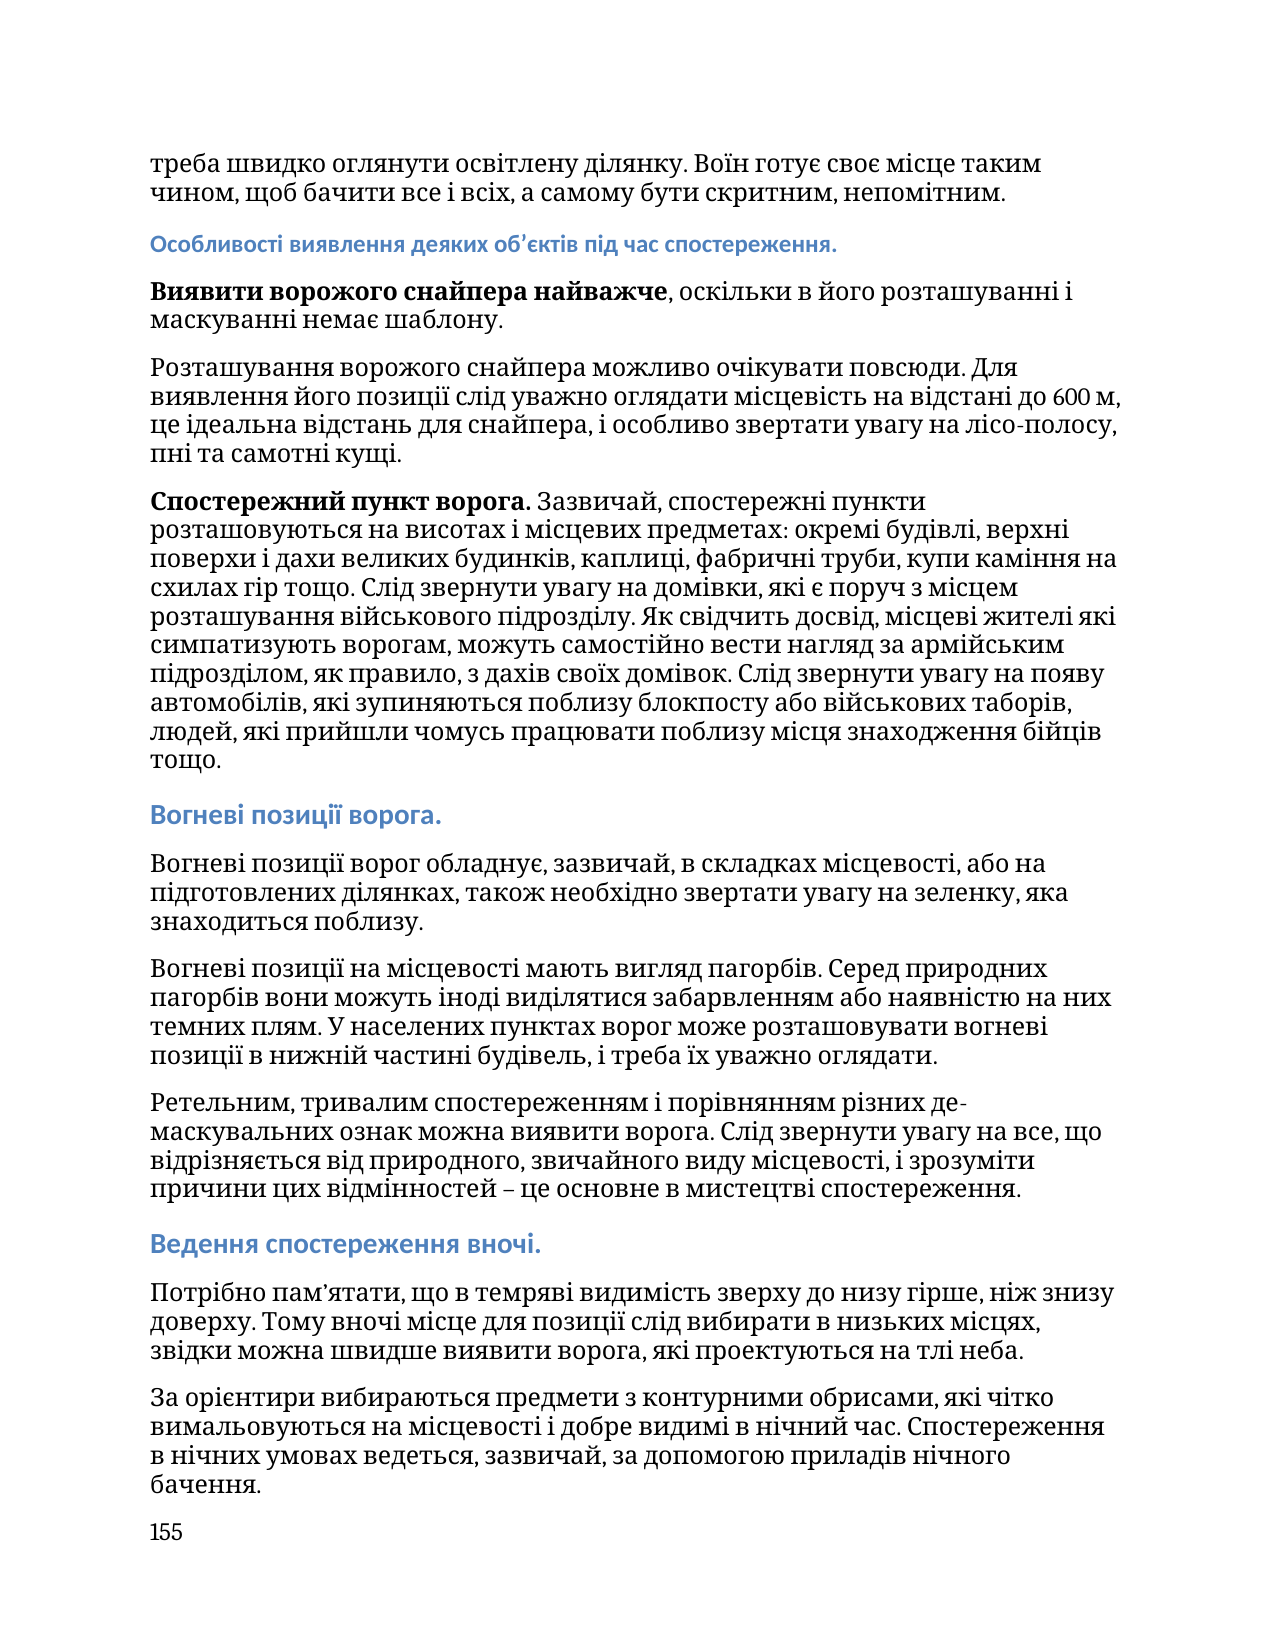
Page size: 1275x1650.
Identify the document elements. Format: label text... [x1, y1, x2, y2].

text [150, 150, 1125, 207]
text Вогневі позиції ворог обладнує, зазвичай, в складках місцевості, або на підготовлених ділянках, також необхідно звертати увагу на зеленку, яка знаходиться поблизу. [150, 850, 1125, 937]
text Потрібно пам’ятати, що в темряві видимість зверху до низу гірше, ніж знизу доверху. Тому вночі місце для позиції слід вибирати в низьких місцях, звідки можна швидше виявити ворога, які проектуються на тлі неба. [150, 1279, 1125, 1366]
text Виявити ворожого снайпера найважче, оскільки в його розташуванні і маскуванні немає шаблону. [150, 278, 1125, 335]
text Розташування ворожого снайпера можливо очікувати повсюди. Для виявлення його позиції слід уважно оглядати місцевість на відстані до 600 м, це ідеальна відстань для снайпера, і особливо звертати увагу на лісо-полосу, пні та самотні кущі. [150, 354, 1125, 469]
subtitle Ведення спостереження вночі. [150, 1225, 1125, 1261]
subtitle Особливості виявлення деяких об’єктів під час спостереження. [150, 228, 1125, 259]
text За орієнтири вибираються предмети з контурними обрисами, які чітко вимальовуються на місцевості і добре видимі в нічний час. Спостереження в нічних умовах ведеться, зазвичай, за допомогою приладів нічного бачення. [150, 1384, 1125, 1499]
subtitle Вогневі позиції ворога. [150, 796, 1125, 832]
text Спостережний пункт ворога. Зазвичай, спостережні пункти розташовуються на висотах і місцевих предметах: окремі будівлі, верхні поверхи і дахи великих будинків, каплиці, фабричні труби, купи каміння на схилах гір тощо. Слід звернути увагу на домівки, які є поруч з місцем розташування військового підрозділу. Як свідчить досвід, місцеві жителі які симпатизують ворогам, можуть самостійно вести нагляд за армійським підрозділом, як правило, з дахів своїх домівок. Слід звернути увагу на появу автомобілів, які зупиняються поблизу блокпосту або військових таборів, людей, які прийшли чомусь працювати поблизу місця знаходження бійців тощо. [150, 488, 1125, 775]
text Ретельним, тривалим спостереженням і порівнянням різних де-маскувальних ознак можна виявити ворога. Слід звернути увагу на все, що відрізняється від природного, звичайного виду місцевості, і зрозуміти причини цих відмінностей – це основне в мистецтві спостереження. [150, 1089, 1125, 1204]
text Вогневі позиції на місцевості мають вигляд пагорбів. Серед природних пагорбів вони можуть іноді виділятися забарвленням або наявністю на них темних плям. У населених пунктах ворог може розташовувати вогневі позиції в нижній частині будівель, і треба їх уважно оглядати. [150, 955, 1125, 1070]
